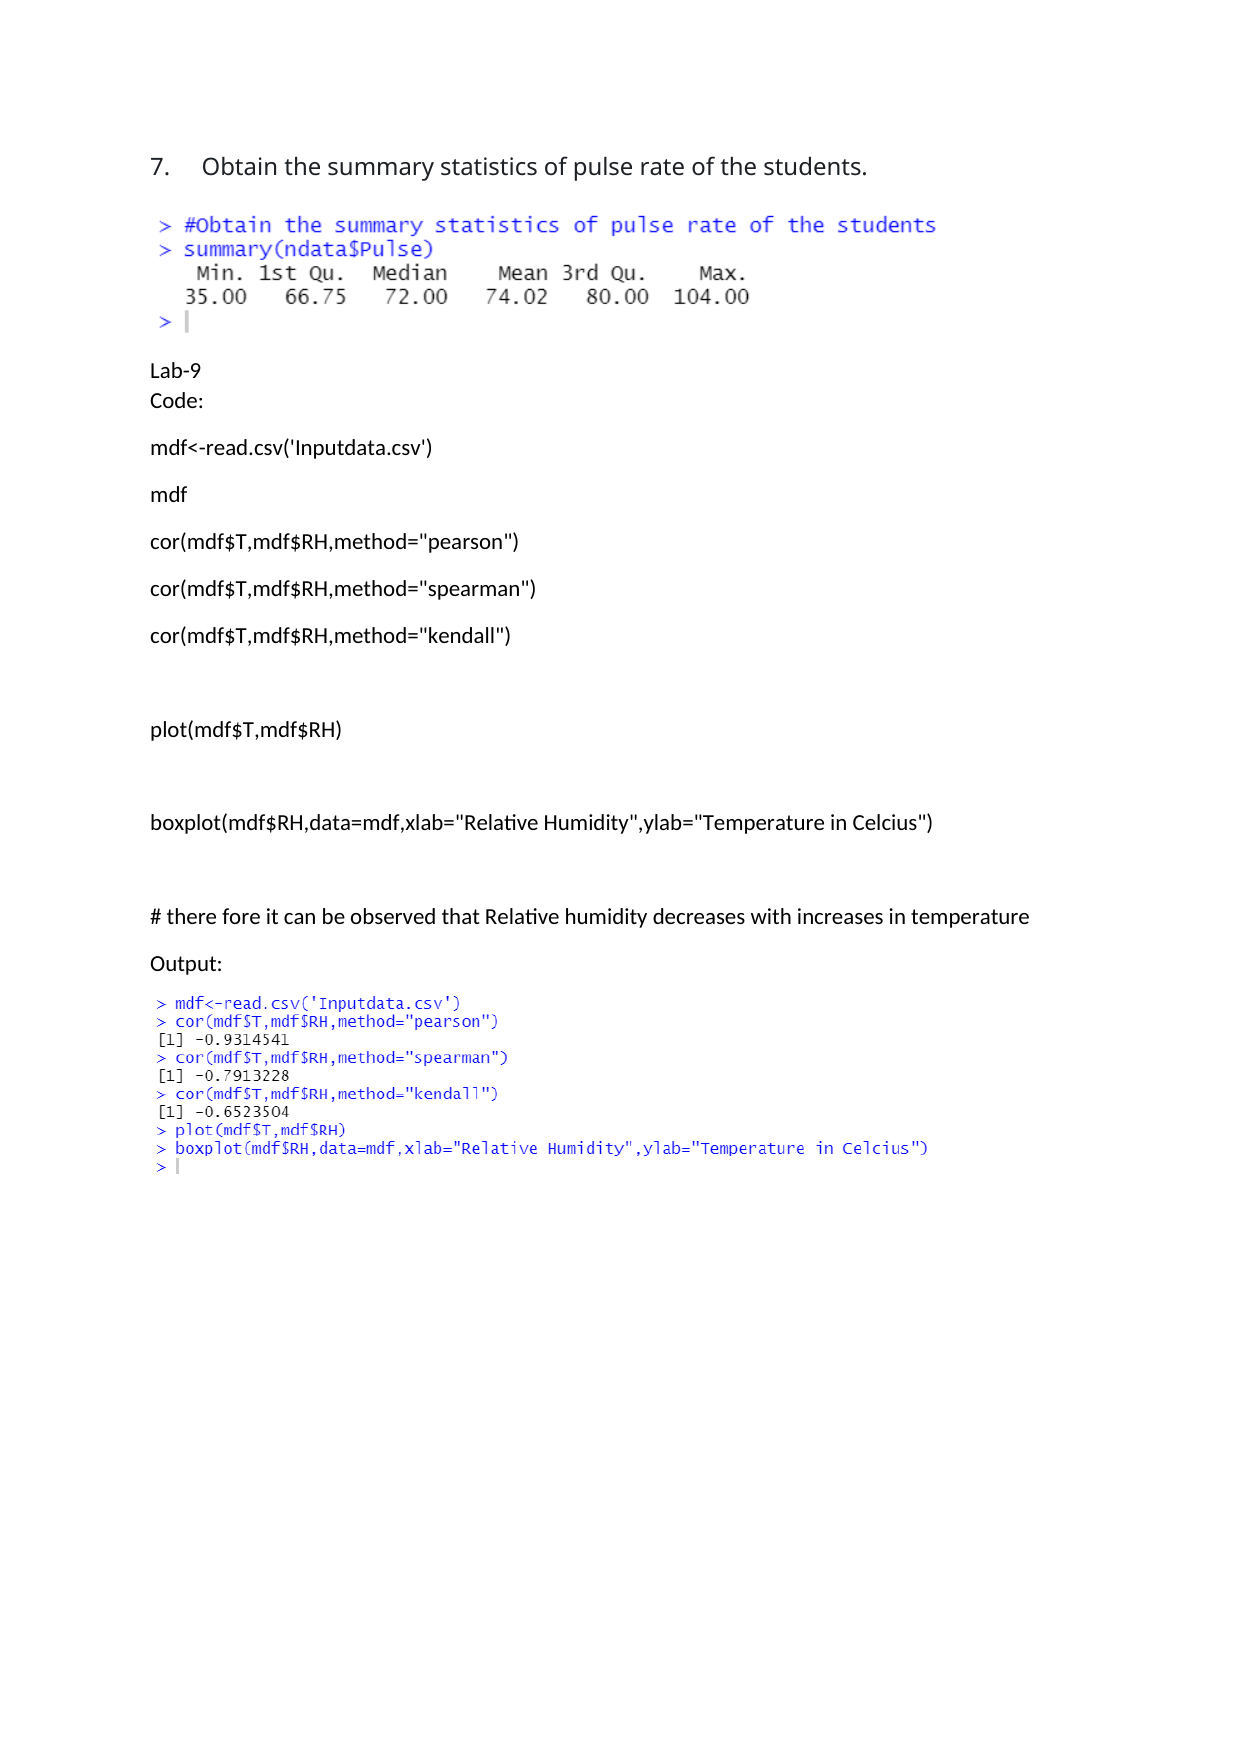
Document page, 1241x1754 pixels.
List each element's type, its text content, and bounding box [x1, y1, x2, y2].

text mdf<-read.csv('Inputdata.csv') [150, 433, 1090, 462]
text Output: [150, 949, 1090, 977]
picture [150, 996, 1091, 1174]
text cor(mdf$T,mdf$RH,method="spearman") [150, 574, 1090, 602]
text cor(mdf$T,mdf$RH,method="kendall") [150, 621, 1090, 649]
text boxplot(mdf$RH,data=mdf,xlab="Relative Humidity",ylab="Temperature in Celcius") [150, 808, 1090, 837]
text plot(mdf$T,mdf$RH) [150, 715, 1090, 743]
text cor(mdf$T,mdf$RH,method="pearson") [150, 527, 1090, 555]
text mdf [150, 480, 1090, 508]
text Lab-9 Code: [150, 356, 1090, 415]
picture [150, 211, 976, 338]
text 7. Obtain the summary statistics of pulse rate of the students. [150, 150, 1090, 183]
text # there fore it can be observed that Relative humidity decreases with increases in temperature [150, 902, 1090, 930]
